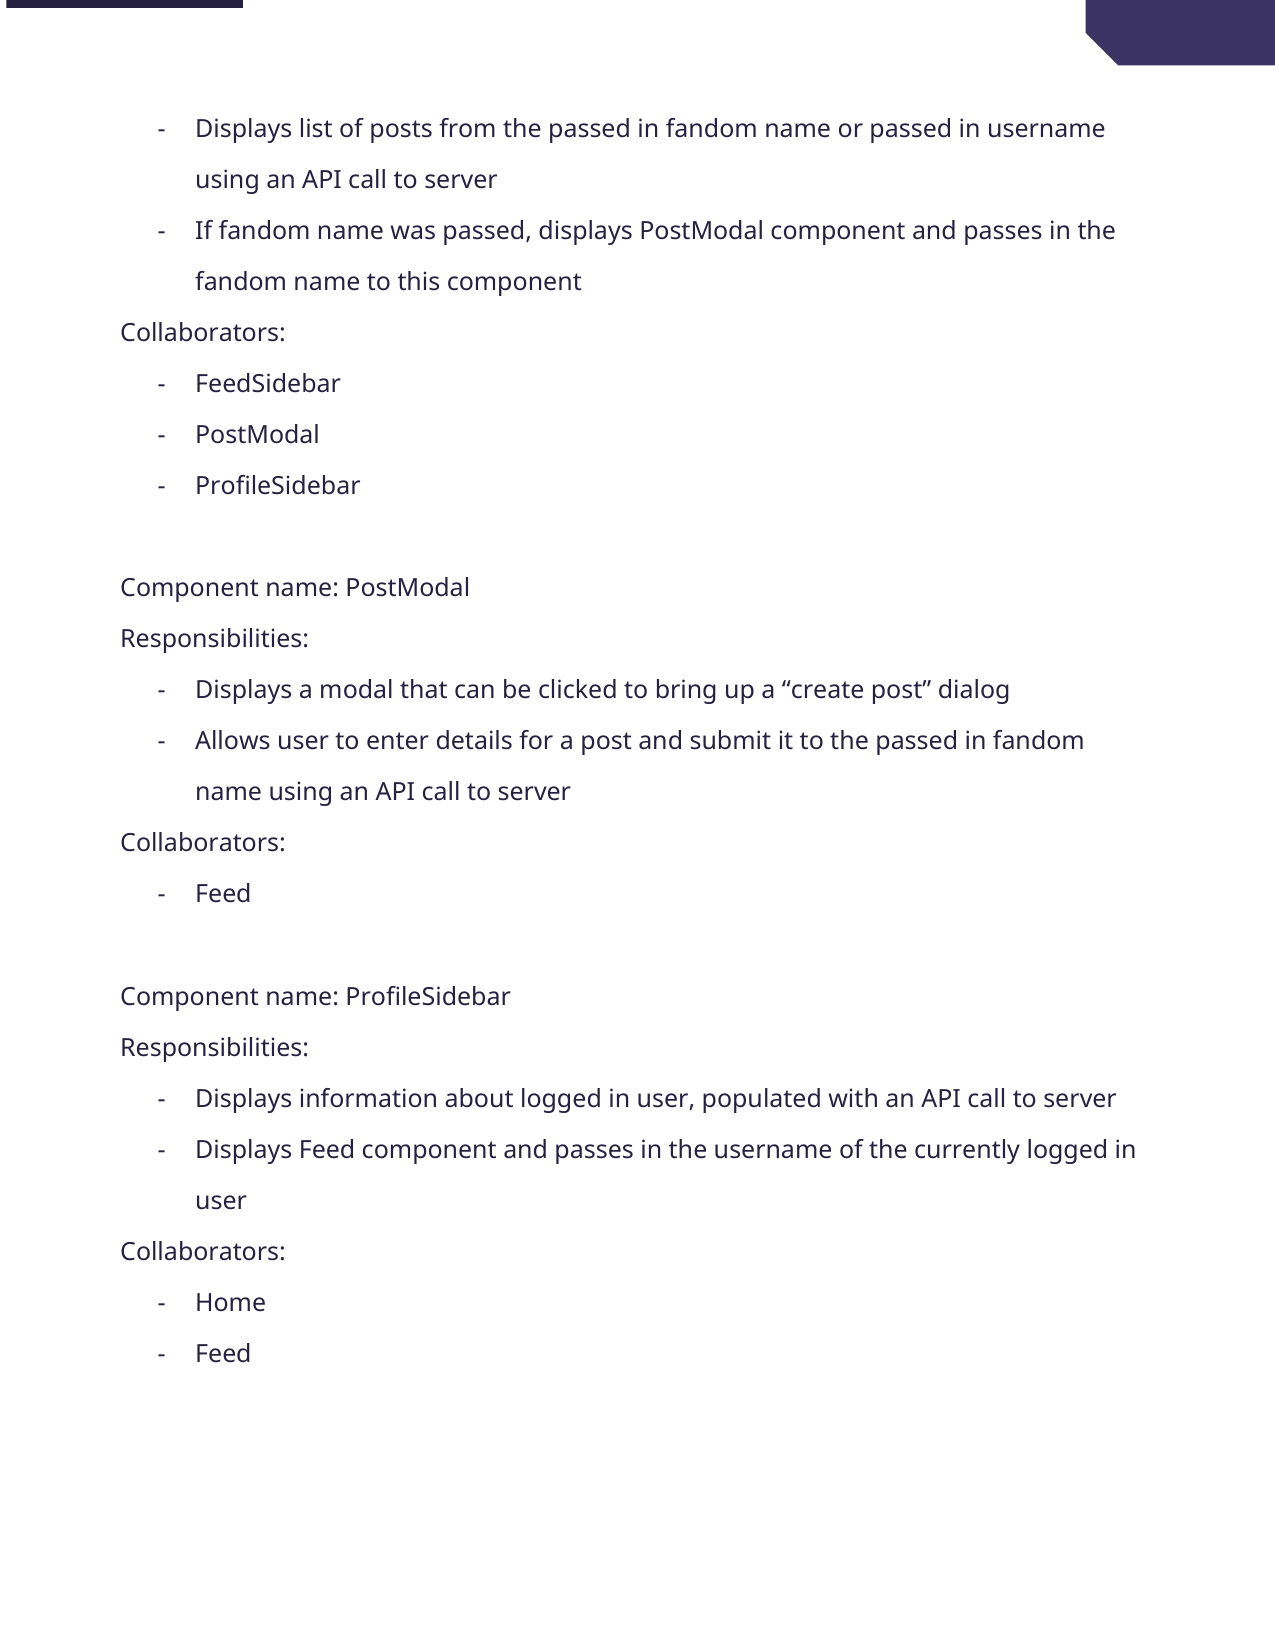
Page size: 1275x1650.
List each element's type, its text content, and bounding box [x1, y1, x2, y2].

text Collaborators: [120, 1233, 1155, 1267]
list Feed [157, 1335, 1155, 1369]
list PostModal [157, 417, 1155, 451]
list Home [157, 1284, 1155, 1318]
text Component name: ProfileSidebar [120, 978, 1155, 1012]
text Collaborators: [120, 314, 1155, 349]
list Allows user to enter details for a post and submit it to the passed in fandom name using an API call to server [157, 723, 1155, 808]
text Collaborators: [120, 825, 1155, 859]
list FeedSidebar [157, 366, 1155, 400]
text Component name: PostModal [120, 570, 1155, 604]
list Displays list of posts from the passed in fandom name or passed in username using an API call to server [157, 110, 1155, 196]
list Displays a modal that can be clicked to bring up a “create post” dialog [157, 672, 1155, 706]
list If fandom name was passed, displays PostModal component and passes in the fandom name to this component [157, 212, 1155, 298]
list Displays information about logged in user, populated with an API call to server [157, 1080, 1155, 1114]
list ProfileSidebar [157, 468, 1155, 502]
list Displays Feed component and passes in the username of the currently logged in user [157, 1131, 1155, 1216]
text Responsibilities: [120, 1029, 1155, 1063]
list Feed [157, 876, 1155, 910]
text Responsibilities: [120, 621, 1155, 655]
